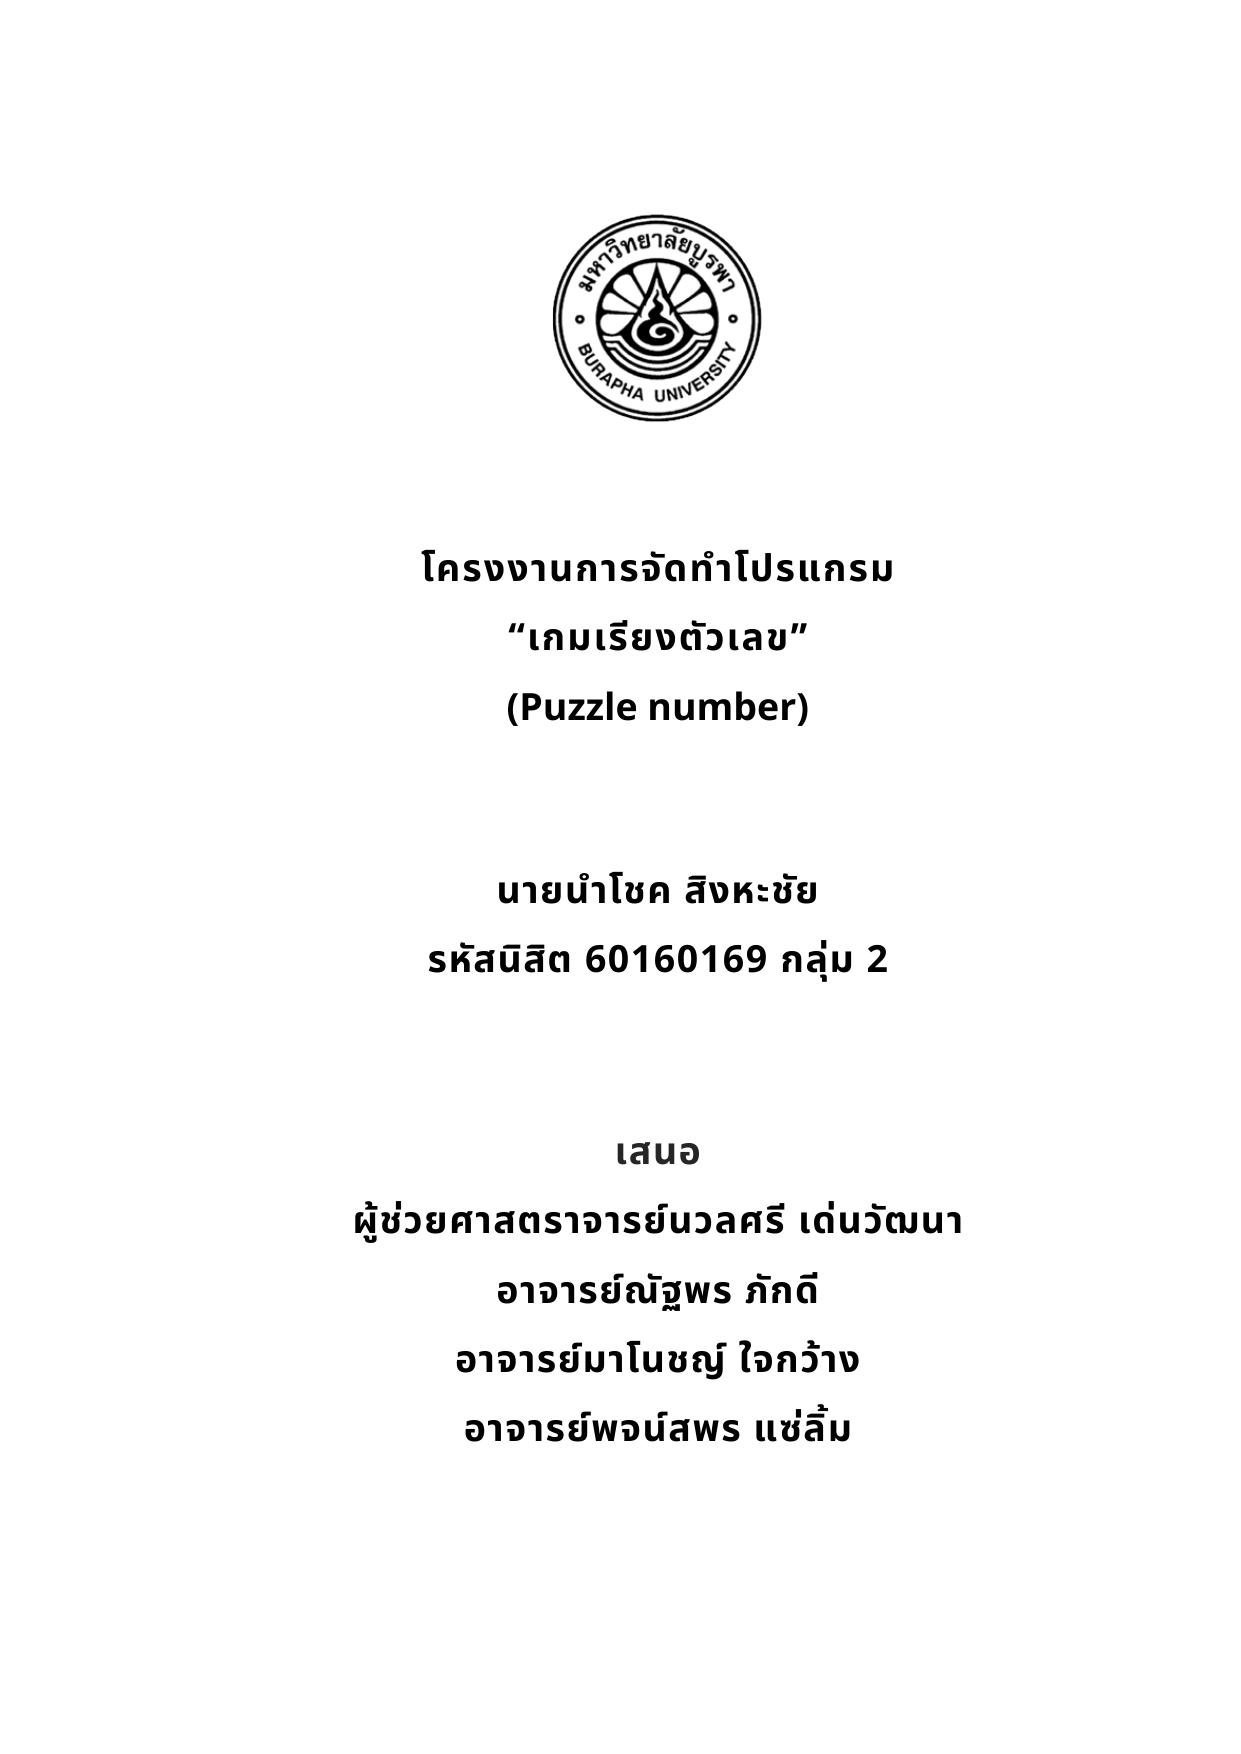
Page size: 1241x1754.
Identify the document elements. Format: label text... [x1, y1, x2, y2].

text (Puzzle number) [225, 680, 1090, 731]
title “เกมเรียงตัวเลข” [225, 610, 1090, 667]
subtitle นายนำโชค สิงหะชัย [225, 863, 1090, 920]
subtitle อาจารย์พจน์สพร แซ่ลิ้ม [225, 1402, 1090, 1458]
subtitle รหัสนิสิต 60160169 กลุ่ม 2 [225, 932, 1090, 989]
subtitle อาจารย์มาโนชญ์ ใจกว้าง [225, 1332, 1090, 1389]
subtitle เสนอ [225, 1125, 1090, 1182]
subtitle ผู้ช่วยศาสตราจารย์นวลศรี เด่นวัฒนา [225, 1194, 1090, 1251]
title โครงงานการจัดทำโปรแกรม [225, 541, 1090, 598]
picture [552, 201, 763, 435]
subtitle อาจารย์ณัฐพร ภักดี [225, 1263, 1090, 1320]
